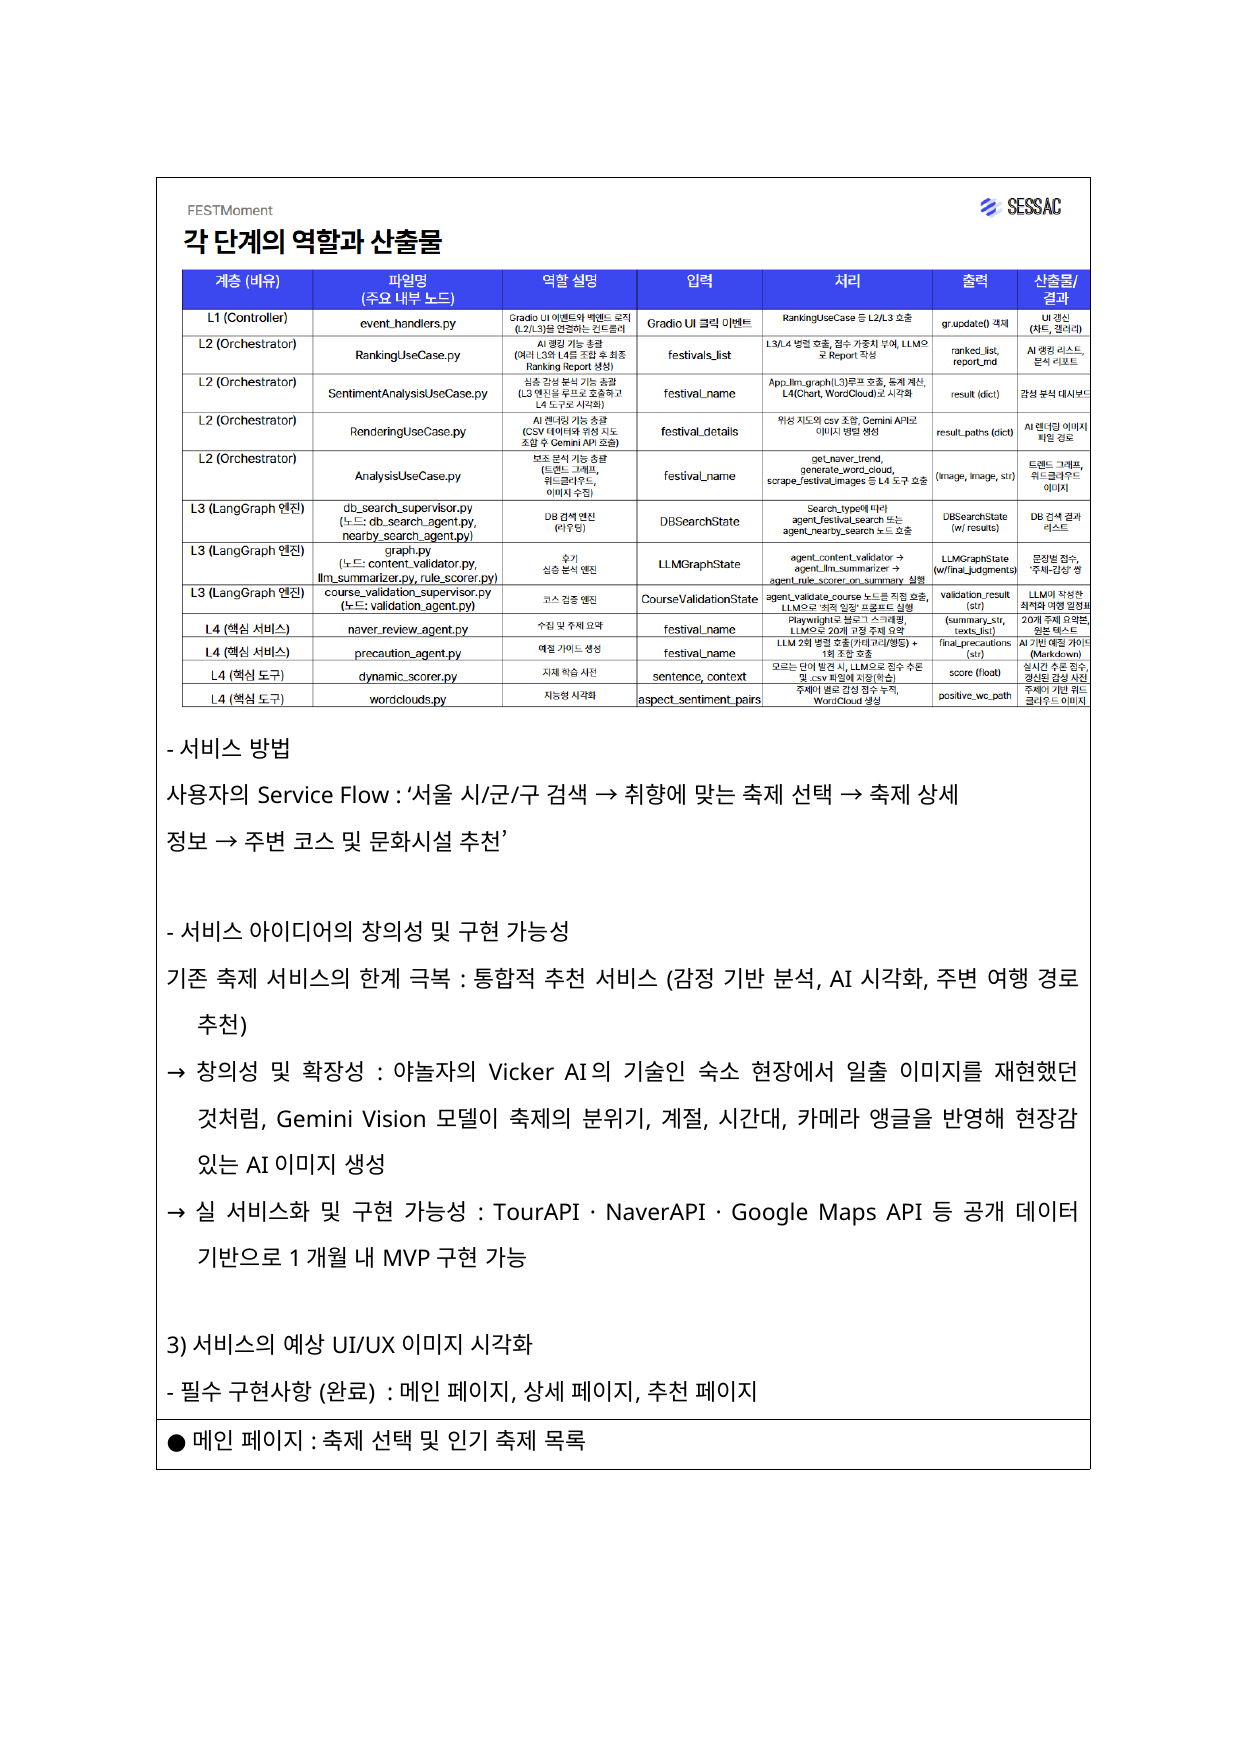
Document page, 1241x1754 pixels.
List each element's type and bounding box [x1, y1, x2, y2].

table_cell [157, 1420, 1090, 1468]
picture [166, 180, 1090, 719]
table_header [157, 178, 1090, 1419]
